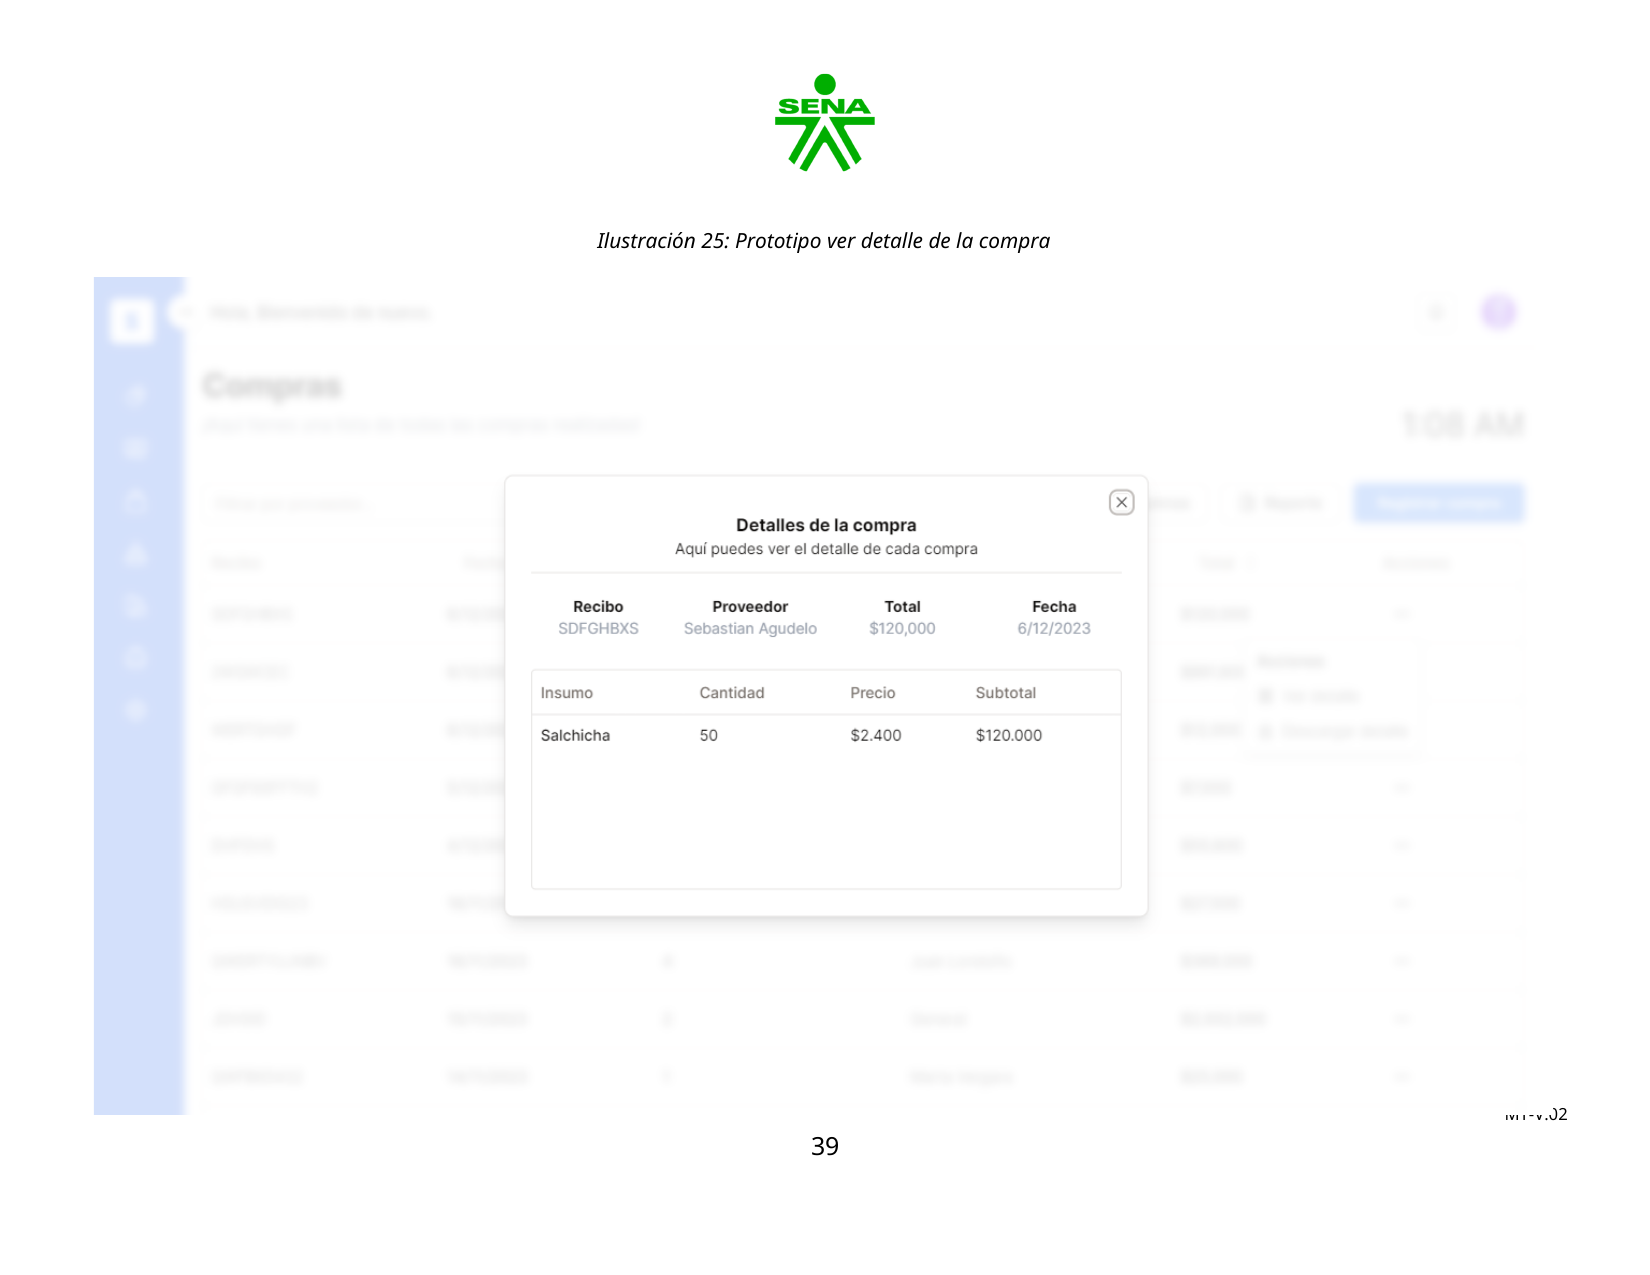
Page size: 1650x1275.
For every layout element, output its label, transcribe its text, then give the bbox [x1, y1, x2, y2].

picture [775, 73, 875, 172]
picture [93, 277, 1554, 1115]
text Ilustración 25: Prototipo ver detalle de la compra [148, 226, 1502, 255]
